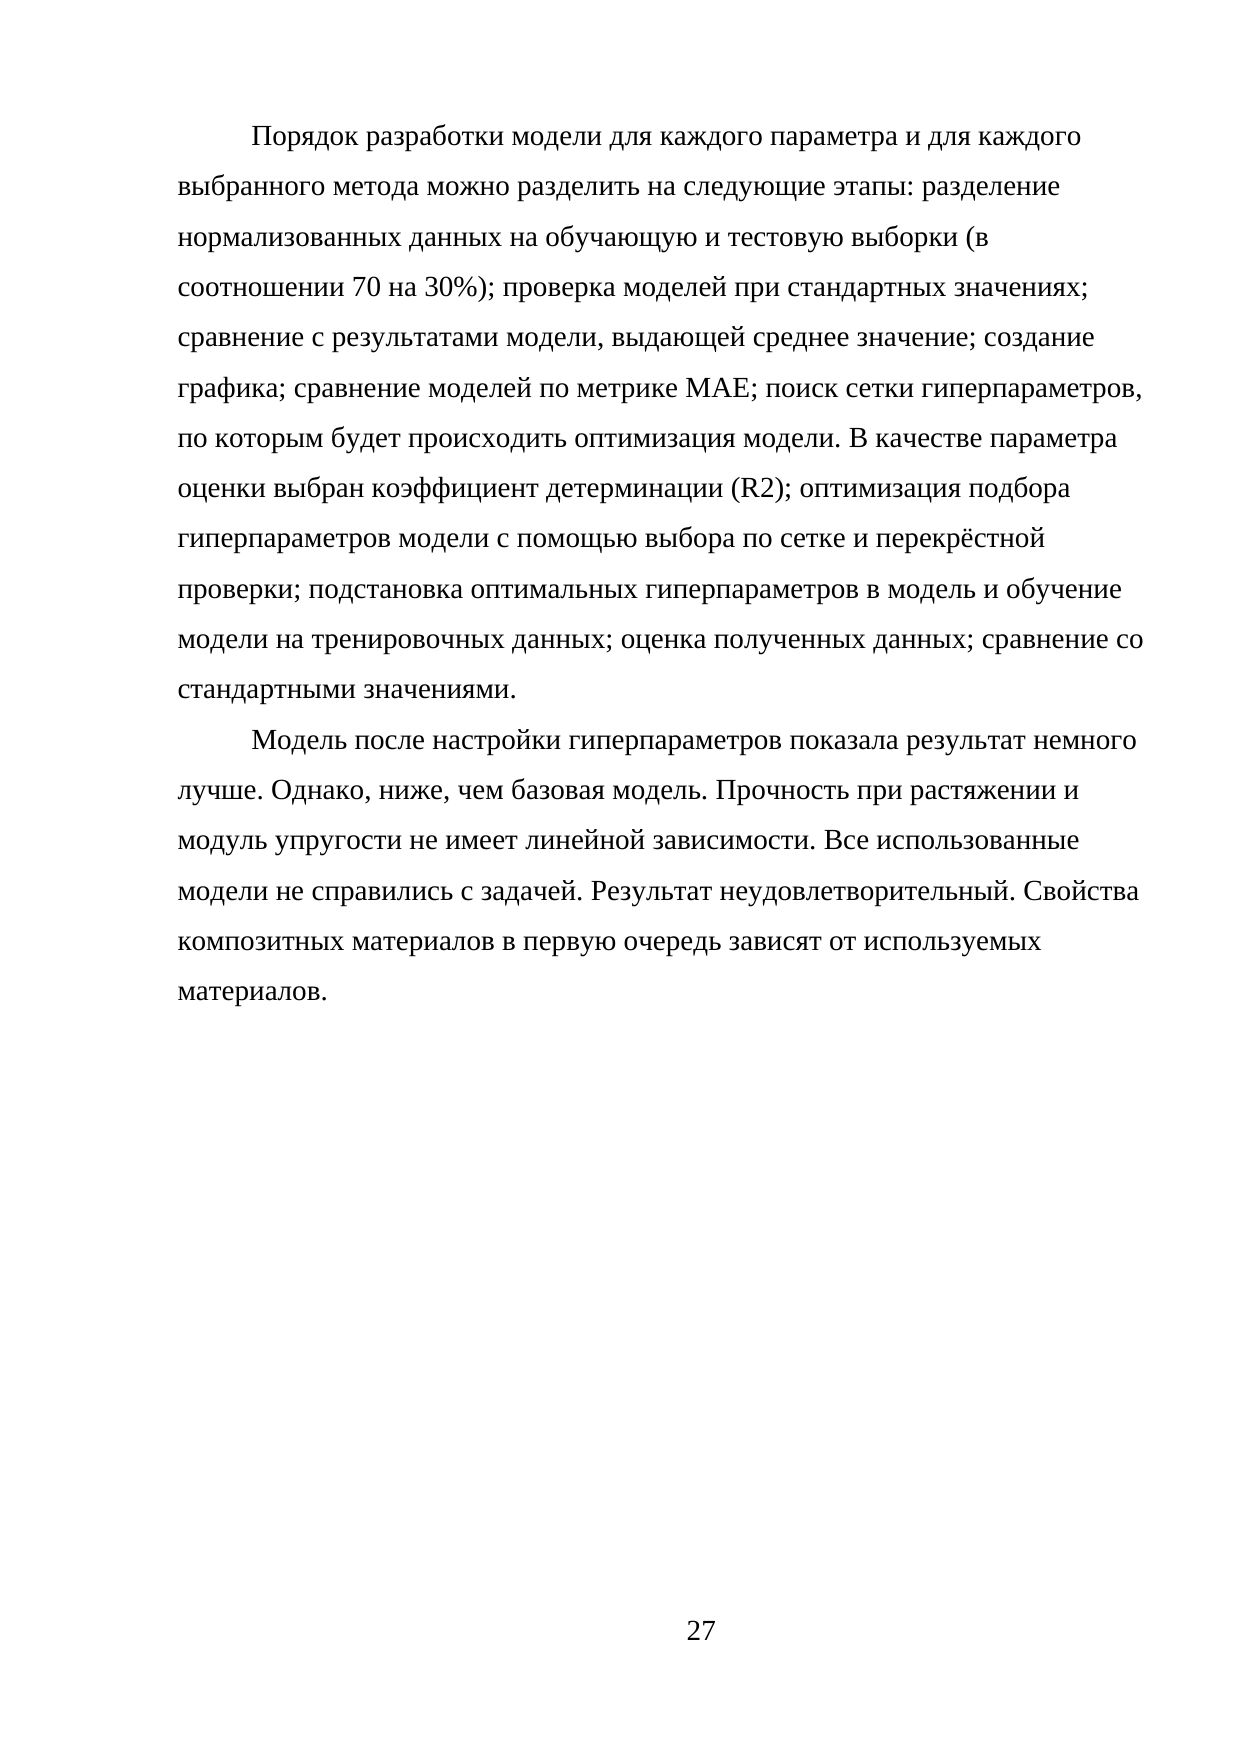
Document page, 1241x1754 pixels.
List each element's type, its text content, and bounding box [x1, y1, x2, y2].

text Модель после настройки гиперпараметров показала результат немного лучше. Однако, ниже, чем базовая модель. Прочность при растяжении и модуль упругости не имеет линейной зависимости. Все использованные модели не справились с задачей. Результат неудовлетворительный. Свойства композитных материалов в первую очередь зависят от используемых материалов. [177, 722, 1152, 1007]
text Порядок разработки модели для каждого параметра и для каждого выбранного метода можно разделить на следующие этапы: разделение нормализованных данных на обучающую и тестовую выборки (в соотношении 70 на 30%); проверка моделей при стандартных значениях; сравнение с результатами модели, выдающей среднее значение; создание графика; сравнение моделей по метрике МАЕ; поиск сетки гиперпараметров, по которым будет происходить оптимизация модели. В качестве параметра оценки выбран коэффициент детерминации (R2); оптимизация подбора гиперпараметров модели с помощью выбора по сетке и перекрёстной проверки; подстановка оптимальных гиперпараметров в модель и обучение модели на тренировочных данных; оценка полученных данных; сравнение со стандартными значениями. [177, 118, 1152, 705]
